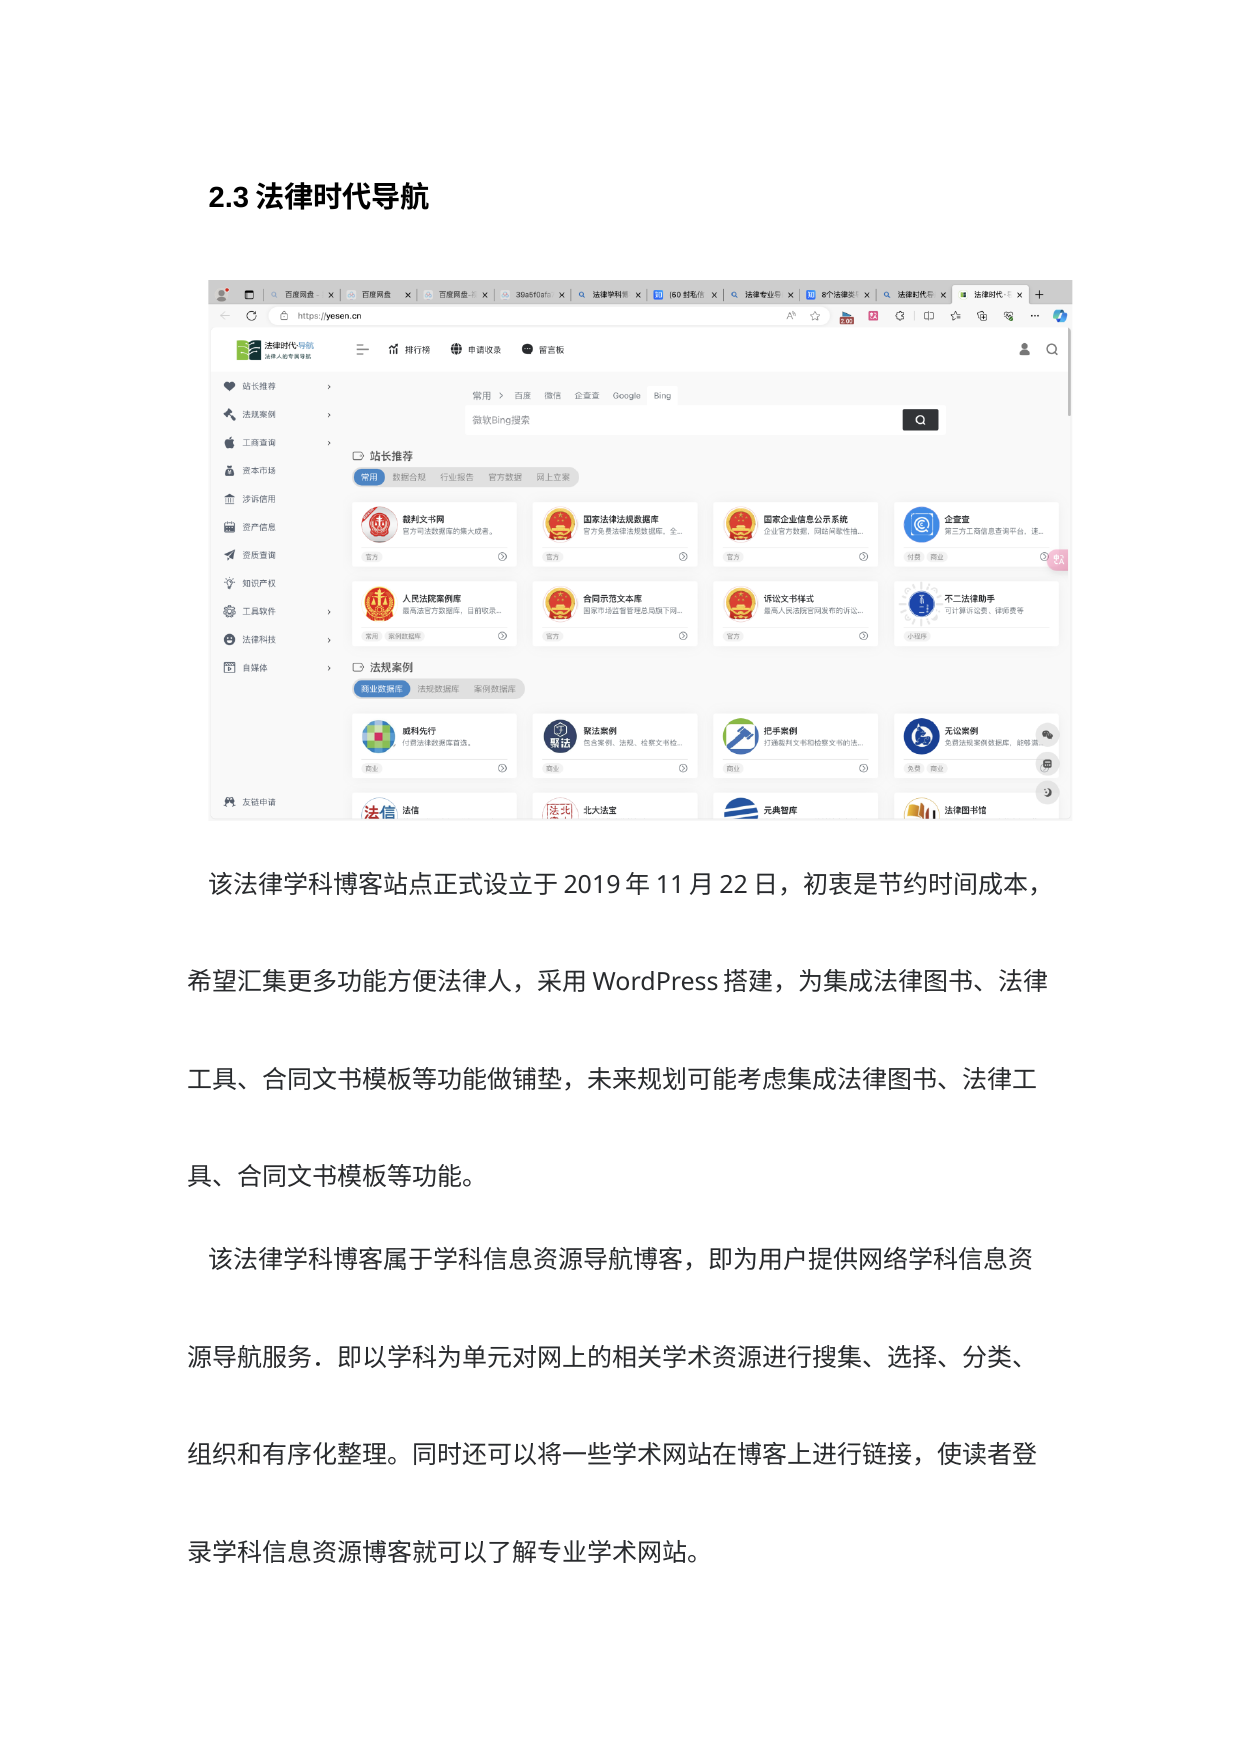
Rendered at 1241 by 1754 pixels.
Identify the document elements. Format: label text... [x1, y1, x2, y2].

picture [208, 280, 1073, 821]
text 该法律学科博客站点正式设立于2019年11月22日，初衷是节约时间成本，希望汇集更多功能方便法律人，采用WordPress搭建，为集成法律图书、法律工具、合同文书模板等功能做铺垫，未来规划可能考虑集成法律图书、法律工具、合同文书模板等功能。 [187, 850, 1053, 1207]
text 该法律学科博客属于学科信息资源导航博客，即为用户提供网络学科信息资源导航服务．即以学科为单元对网上的相关学术资源进行搜集、选择、分类、组织和有序化整理。同时还可以将一些学术网站在博客上进行链接，使读者登录学科信息资源博客就可以了解专业学术网站。 [187, 1226, 1053, 1583]
subtitle 2.3法律时代导航 [187, 162, 1053, 227]
